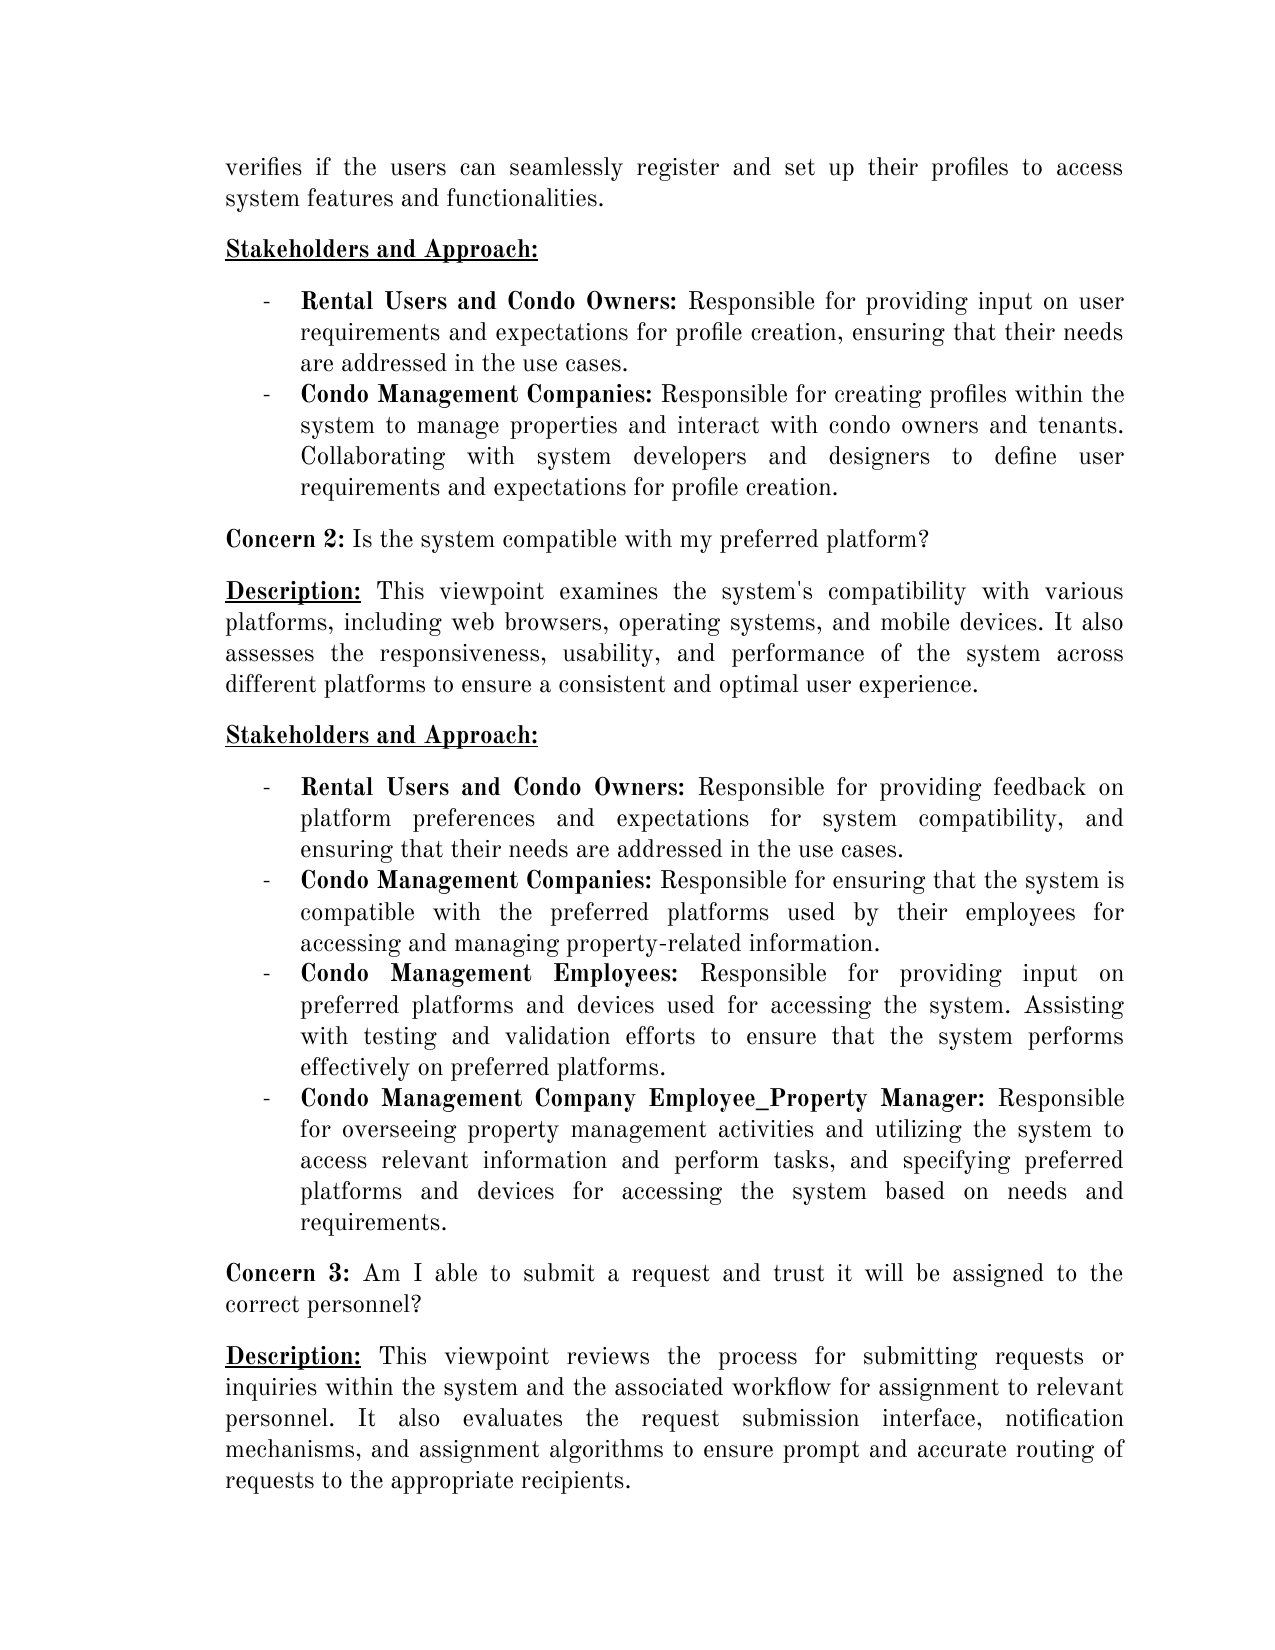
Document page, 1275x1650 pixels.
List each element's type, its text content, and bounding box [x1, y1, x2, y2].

list Condo Management Company Employee_Property Manager: Responsible for overseeing property management activities and utilizing the system to access relevant information and perform tasks, and specifying preferred platforms and devices for accessing the system based on needs and requirements. [262, 1081, 1125, 1236]
text Stakeholders and Approach: [225, 233, 1125, 264]
text Description: This viewpoint examines the system's compatibility with various platforms, including web browsers, operating systems, and mobile devices. It also assesses the responsiveness, usability, and performance of the system across different platforms to ensure a consistent and optimal user experience. [225, 574, 1125, 698]
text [225, 150, 1125, 212]
text Concern 3: Am I able to submit a request and trust it will be assigned to the correct personnel? [225, 1257, 1125, 1319]
text Concern 2: Is the system compatible with my preferred platform? [150, 522, 1125, 553]
list Rental Users and Condo Owners: Responsible for providing feedback on platform preferences and expectations for system compatibility, and ensuring that their needs are addressed in the use cases. [262, 771, 1125, 864]
list Rental Users and Condo Owners: Responsible for providing input on user requirements and expectations for profile creation, ensuring that their needs are addressed in the use cases. [262, 284, 1125, 378]
list Condo Management Companies: Responsible for ensuring that the system is compatible with the preferred platforms used by their employees for accessing and managing property-related information. [262, 864, 1125, 957]
text Stakeholders and Approach: [150, 719, 1125, 750]
text Description: This viewpoint reviews the process for submitting requests or inquiries within the system and the associated workflow for assignment to relevant personnel. It also evaluates the request submission interface, notification mechanisms, and assignment algorithms to ensure prompt and accurate routing of requests to the appropriate recipients. [225, 1339, 1125, 1494]
list Condo Management Companies: Responsible for creating profiles within the system to manage properties and interact with condo owners and tenants. Collaborating with system developers and designers to define user requirements and expectations for profile creation. [262, 378, 1125, 502]
list Condo Management Employees: Responsible for providing input on preferred platforms and devices used for accessing the system. Assisting with testing and validation efforts to ensure that the system performs effectively on preferred platforms. [262, 957, 1125, 1081]
